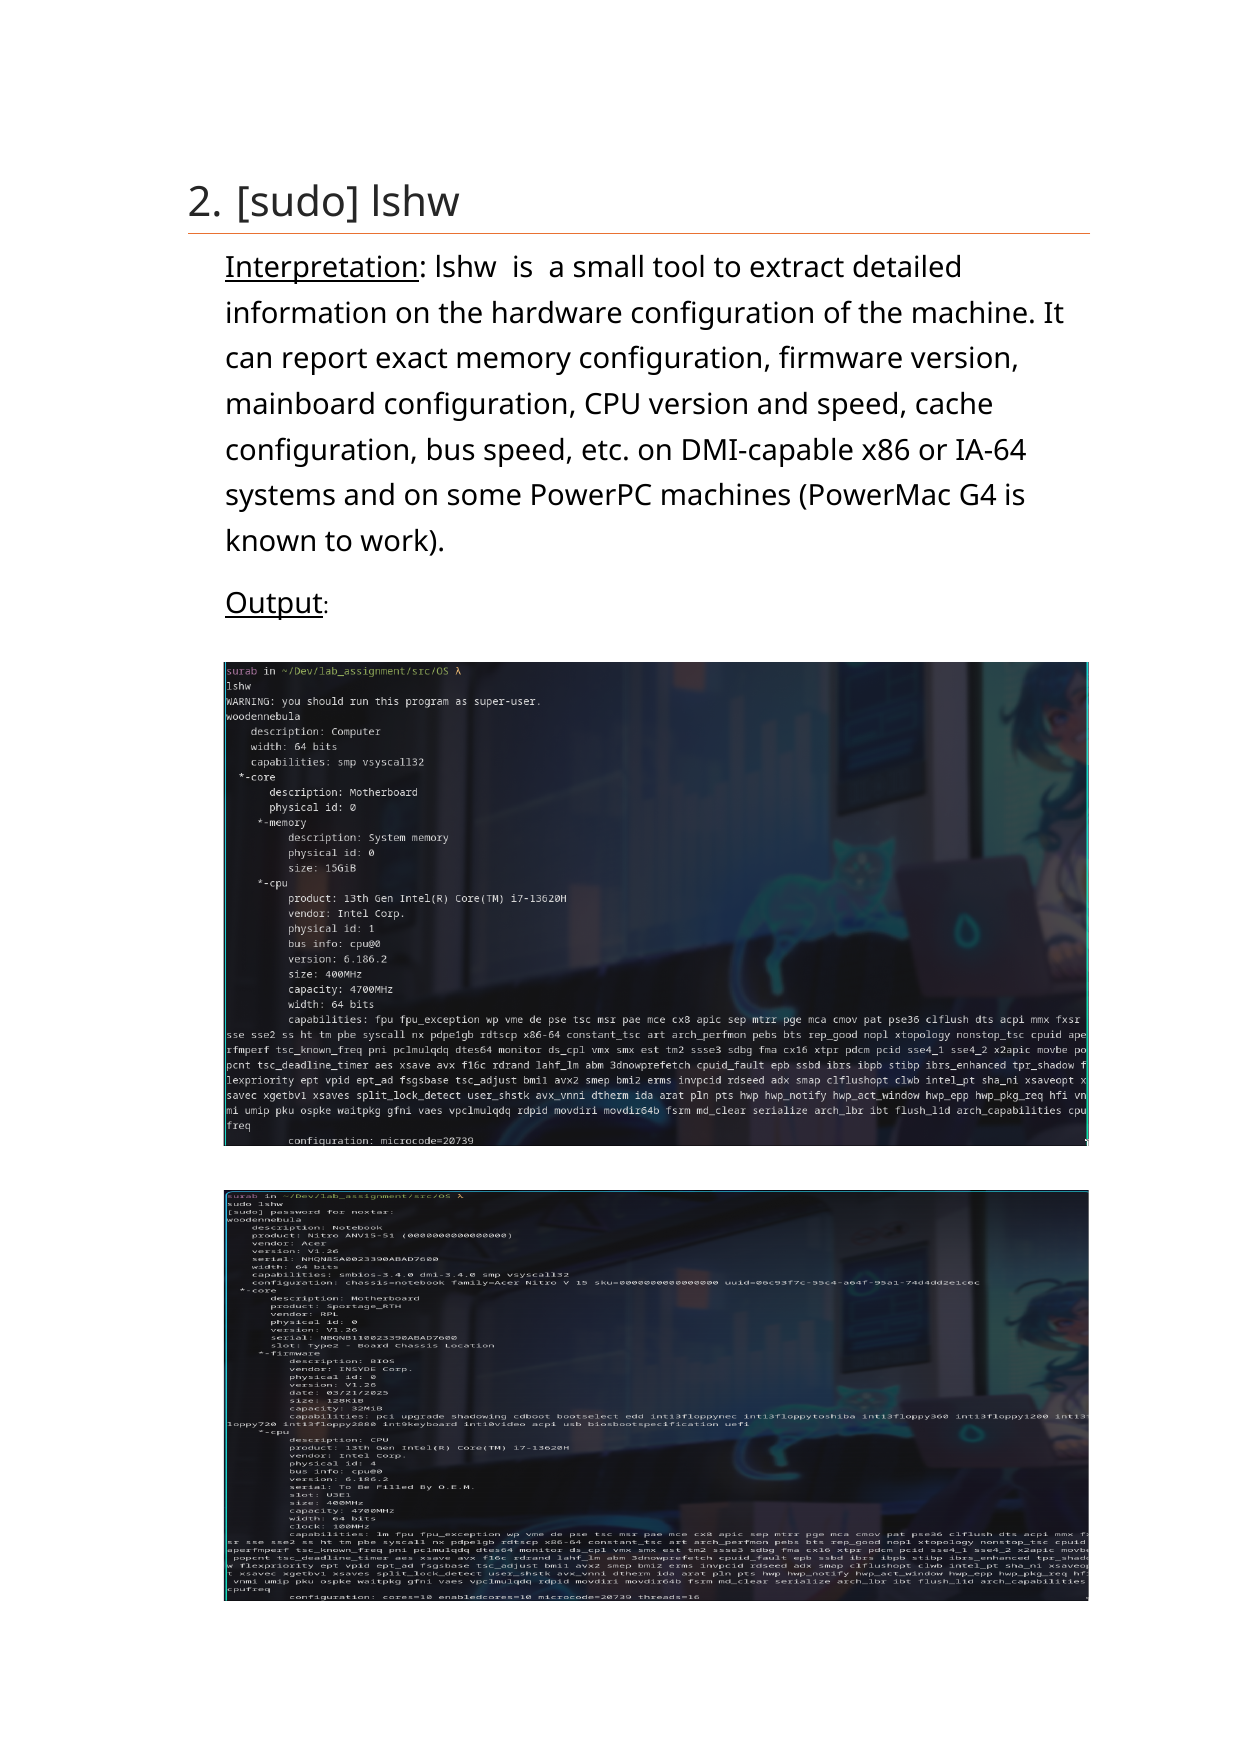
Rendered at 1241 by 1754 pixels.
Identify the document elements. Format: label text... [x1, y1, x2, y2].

picture [223, 1190, 1089, 1601]
picture [223, 662, 1089, 1146]
text Output: [225, 583, 1090, 622]
text Interpretation: lshw is a small tool to extract detailed information on the hardware configuration of the machine. It can report exact memory configuration, firmware version, mainboard configuration, CPU version and speed, cache configuration, bus speed, etc. on DMI-capable x86 or IA-64 systems and on some PowerPC machines (PowerMac G4 is known to work). [225, 247, 1090, 560]
subtitle [sudo] lshw [187, 172, 1090, 234]
